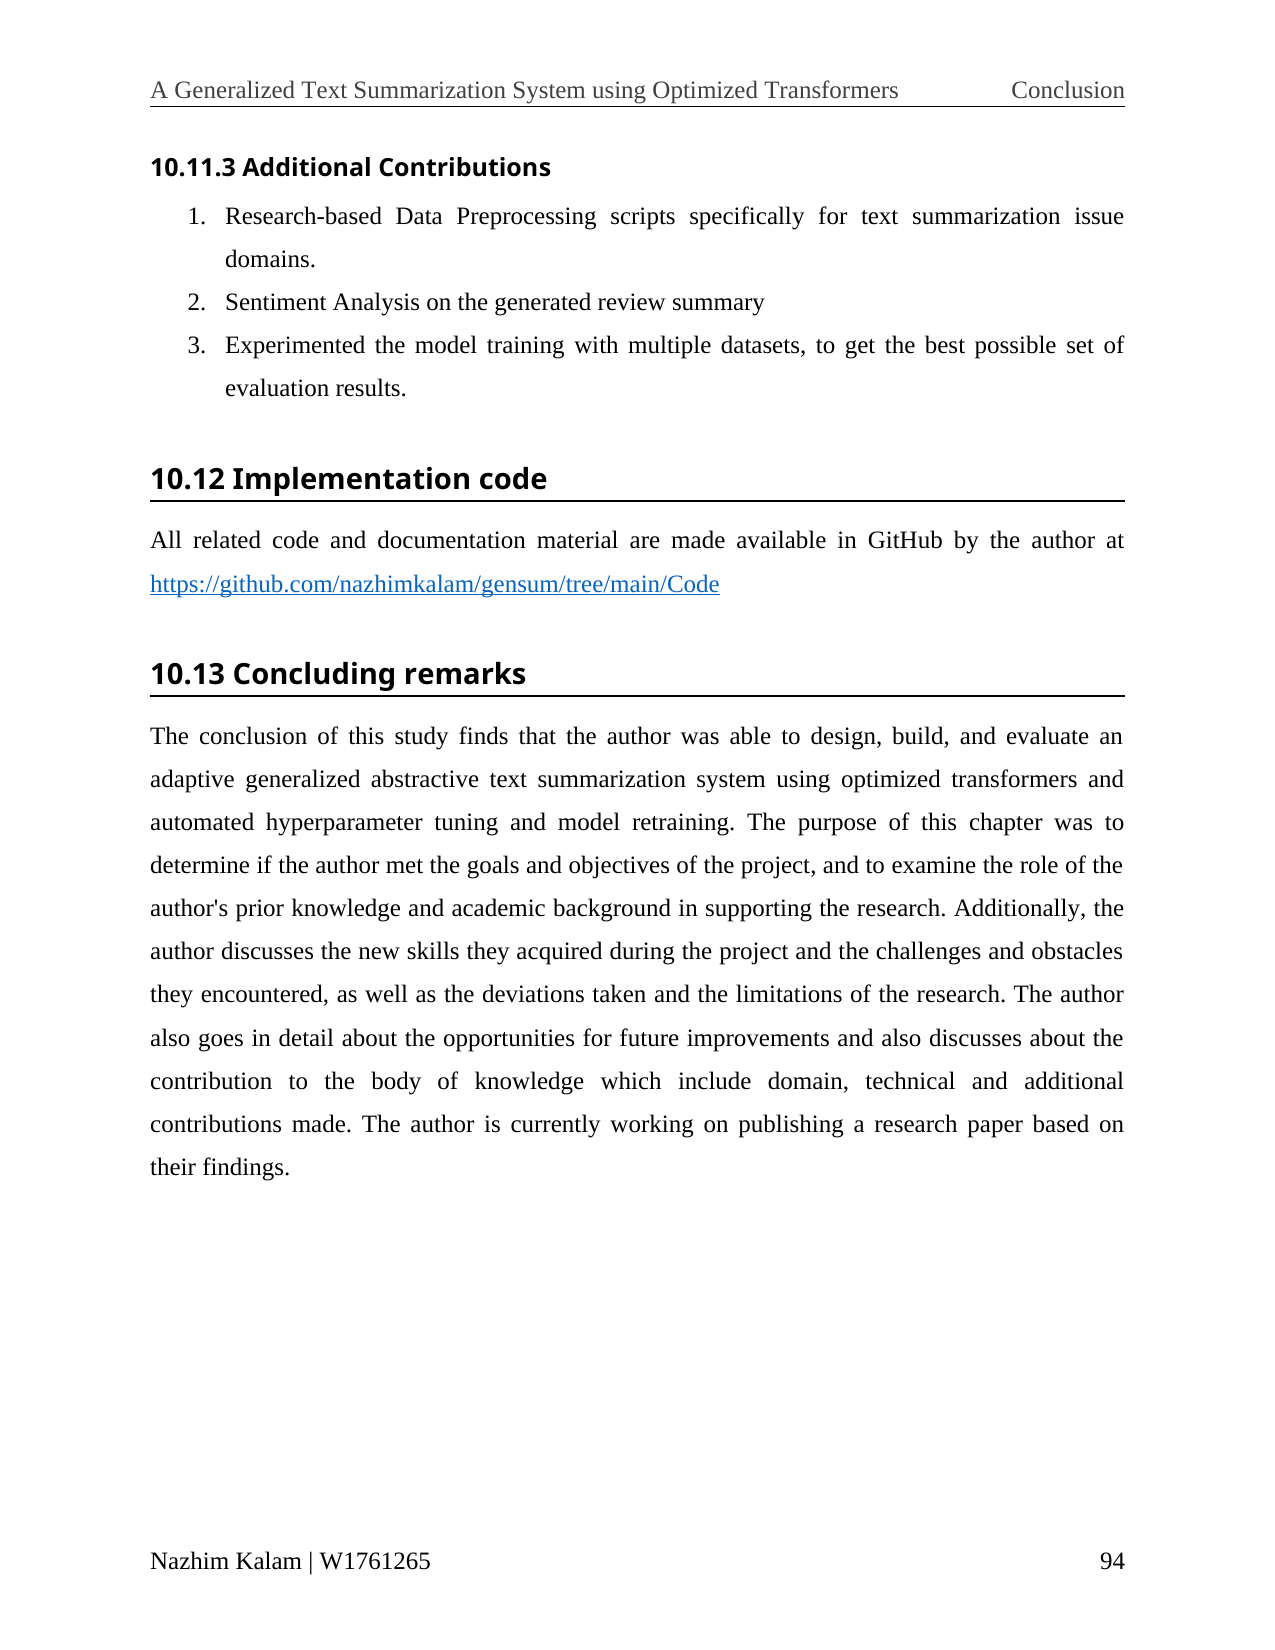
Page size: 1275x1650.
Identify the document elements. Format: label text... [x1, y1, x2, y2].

list Sentiment Analysis on the generated review summary [187, 287, 1125, 316]
subtitle 10.12 Implementation code [150, 458, 1125, 500]
text All related code and documentation material are made available in GitHub by the author at https://github.com/nazhimkalam/gensum/tree/main/Code [150, 526, 1125, 597]
subtitle 10.13 Concluding remarks [150, 653, 1125, 695]
text The conclusion of this study finds that the author was able to design, build, and evaluate an adaptive generalized abstractive text summarization system using optimized transformers and automated hyperparameter tuning and model retraining. The purpose of this chapter was to determine if the author met the goals and objectives of the project, and to examine the role of the author's prior knowledge and academic background in supporting the research. Additionally, the author discusses the new skills they acquired during the project and the challenges and obstacles they encountered, as well as the deviations taken and the limitations of the research. The author also goes in detail about the opportunities for future improvements and also discusses about the contribution to the body of knowledge which include domain, technical and additional contributions made. The author is currently working on publishing a research paper based on their findings. [150, 721, 1125, 1181]
list Research-based Data Preprocessing scripts specifically for text summarization issue domains. [187, 201, 1125, 273]
subtitle 10.11.3 Additional Contributions [150, 150, 1125, 184]
list Experimented the model training with multiple datasets, to get the best possible set of evaluation results. [187, 330, 1125, 402]
